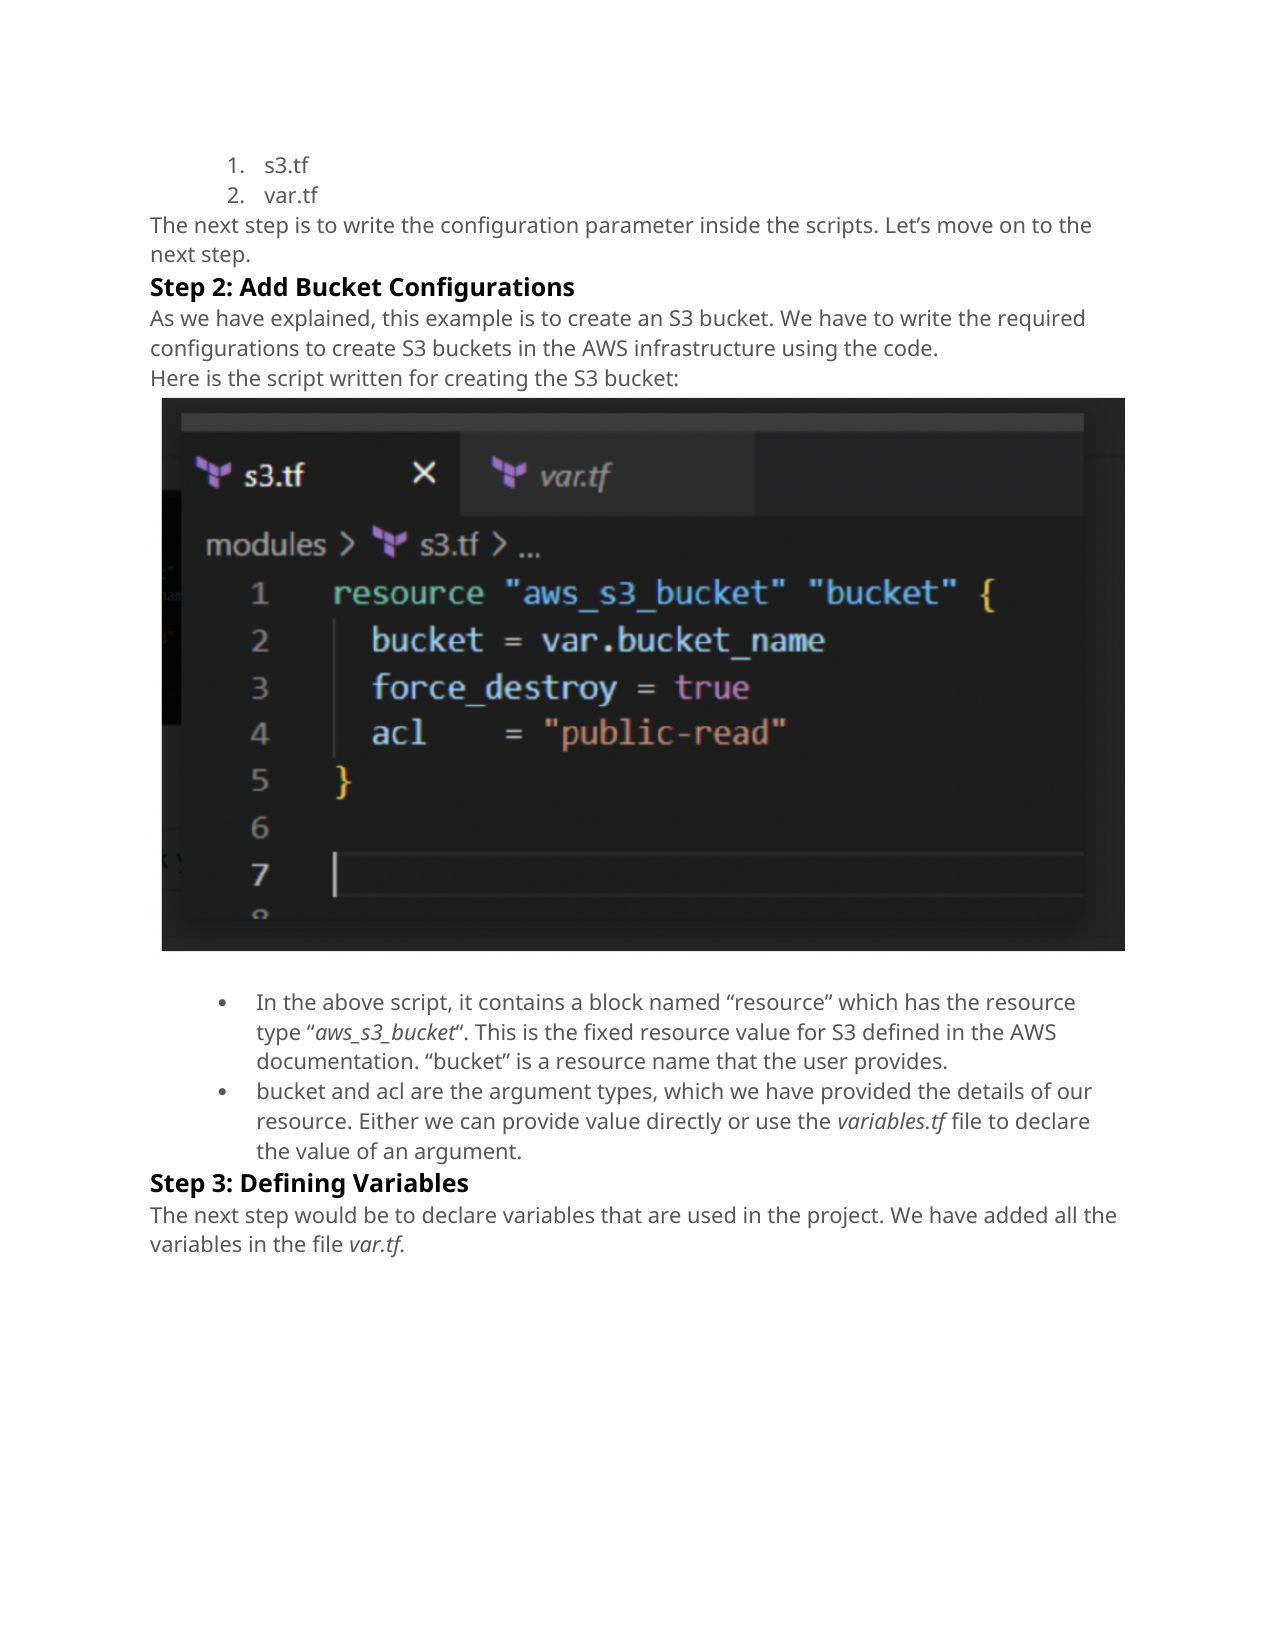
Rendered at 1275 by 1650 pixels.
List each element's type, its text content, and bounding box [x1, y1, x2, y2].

list In the above script, it contains a block named “resource” which has the resource type “aws_s3_bucket“. This is the fixed resource value for S3 defined in the AWS documentation. “bucket” is a resource name that the user provides. [219, 987, 1125, 1076]
text The next step is to write the configuration parameter inside the scripts. Let’s move on to the next step. [150, 209, 1125, 269]
picture [150, 392, 1125, 956]
text Here is the script written for creating the S3 bucket: [150, 363, 1125, 392]
text Step 3: Defining Variables [150, 1166, 1125, 1199]
text As we have explained, this example is to create an S3 bucket. We have to write the required configurations to create S3 buckets in the AWS infrastructure using the code. [150, 303, 1125, 363]
text The next step would be to declare variables that are used in the project. We have added all the variables in the file var.tf. [150, 1199, 1125, 1259]
text Step 2: Add Bucket Configurations [150, 269, 1125, 303]
list bucket and acl are the argument types, which we have provided the details of our resource. Either we can provide value directly or use the variables.tf file to declare the value of an argument. [219, 1076, 1125, 1166]
list s3.tf [227, 150, 1125, 180]
list var.tf [227, 180, 1125, 209]
